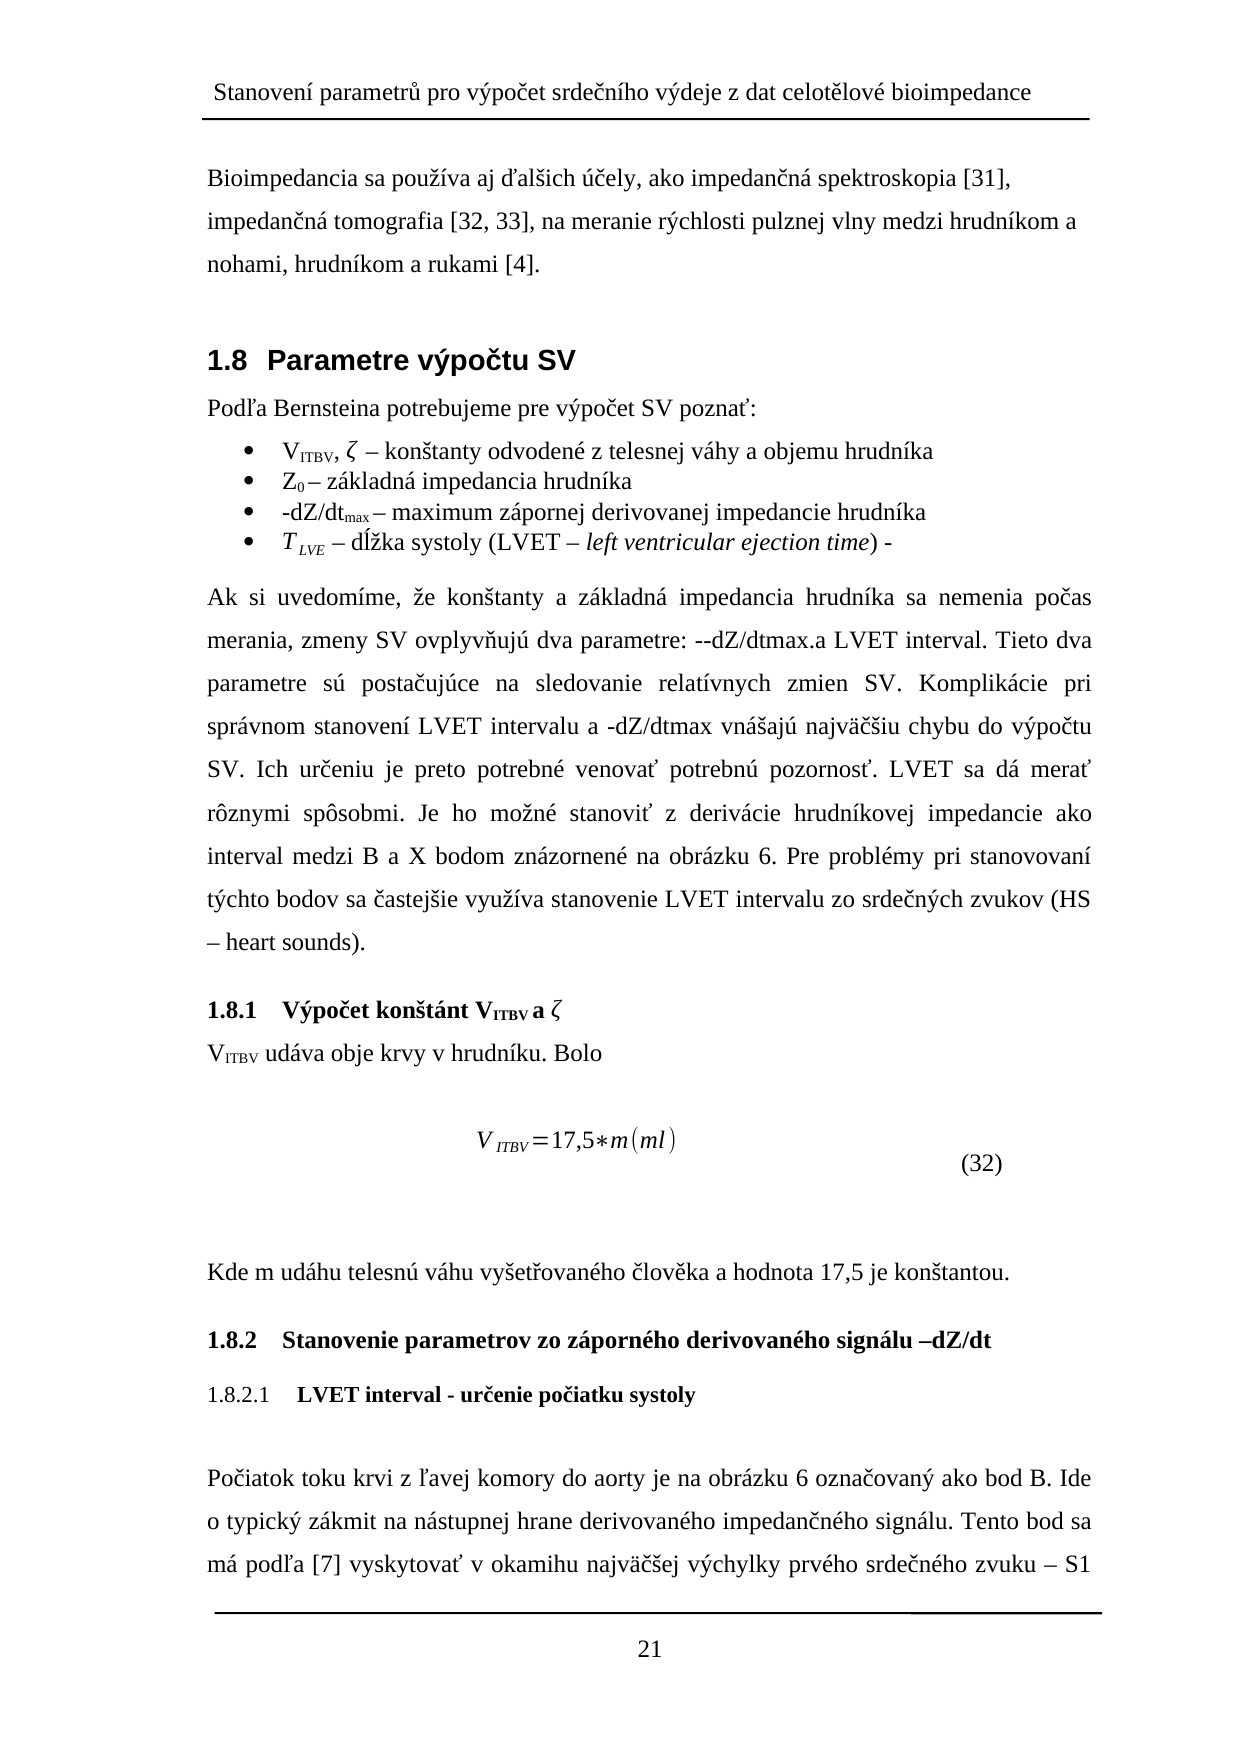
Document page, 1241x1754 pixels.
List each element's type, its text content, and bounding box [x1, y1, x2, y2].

table_header [207, 1125, 945, 1214]
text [207, 1463, 1092, 1578]
text Bioimpedancia sa používa aj ďalšich účely, ako impedančná spektroskopia [31], impedančná tomografia [32, 33], na meranie rýchlosti pulznej vlny medzi hrudníkom a nohami, hrudníkom a rukami [4]. [207, 163, 1092, 278]
list – dĺžka systoly (LVET – left ventricular ejection time) - [244, 527, 1092, 560]
list -dZ/dtmax – maximum zápornej derivovanej impedancie hrudníka [244, 497, 1092, 525]
text Ak si uvedomíme, že konštanty a základná impedancia hrudníka sa nemenia počas merania, zmeny SV ovplyvňujú dva parametre: --dZ/dtmax.a LVET interval. Tieto dva parametre sú postačujúce na sledovanie relatívnych zmien SV. Komplikácie pri správnom stanovení LVET intervalu a -dZ/dtmax vnášajú najväčšiu chybu do výpočtu SV. Ich určeniu je preto potrebné venovať potrebnú pozornosť. LVET sa dá merať rôznymi spôsobmi. Je ho možné stanoviť z derivácie hrudníkovej impedancie ako interval medzi B a X bodom znázornené na obrázku 6. Pre problémy pri stanovovaní týchto bodov sa častejšie využíva stanovenie LVET intervalu zo srdečných zvukov (HS – heart sounds). [207, 582, 1092, 956]
list VITBV, – konštanty odvodené z telesnej váhy a objemu hrudníka [244, 436, 1092, 465]
subtitle Parametre výpočtu SV [207, 343, 1092, 376]
text Podľa Bernsteina potrebujeme pre výpočet SV poznať: [207, 393, 1092, 422]
subtitle Výpočet konštánt VITBV a [207, 995, 1092, 1024]
list Z0 – základná impedancia hrudníka [244, 466, 1092, 495]
subtitle LVET interval - určenie počiatku systoly [207, 1381, 1092, 1407]
text VITBV udáva obje krvy v hrudníku. Bolo [207, 1038, 1092, 1067]
text Kde m udáhu telesnú váhu vyšetřovaného člověka a hodnota 17,5 je konštantou. [207, 1257, 1092, 1286]
subtitle Stanovenie parametrov zo záporného derivovaného signálu –dZ/dt [207, 1325, 1092, 1354]
